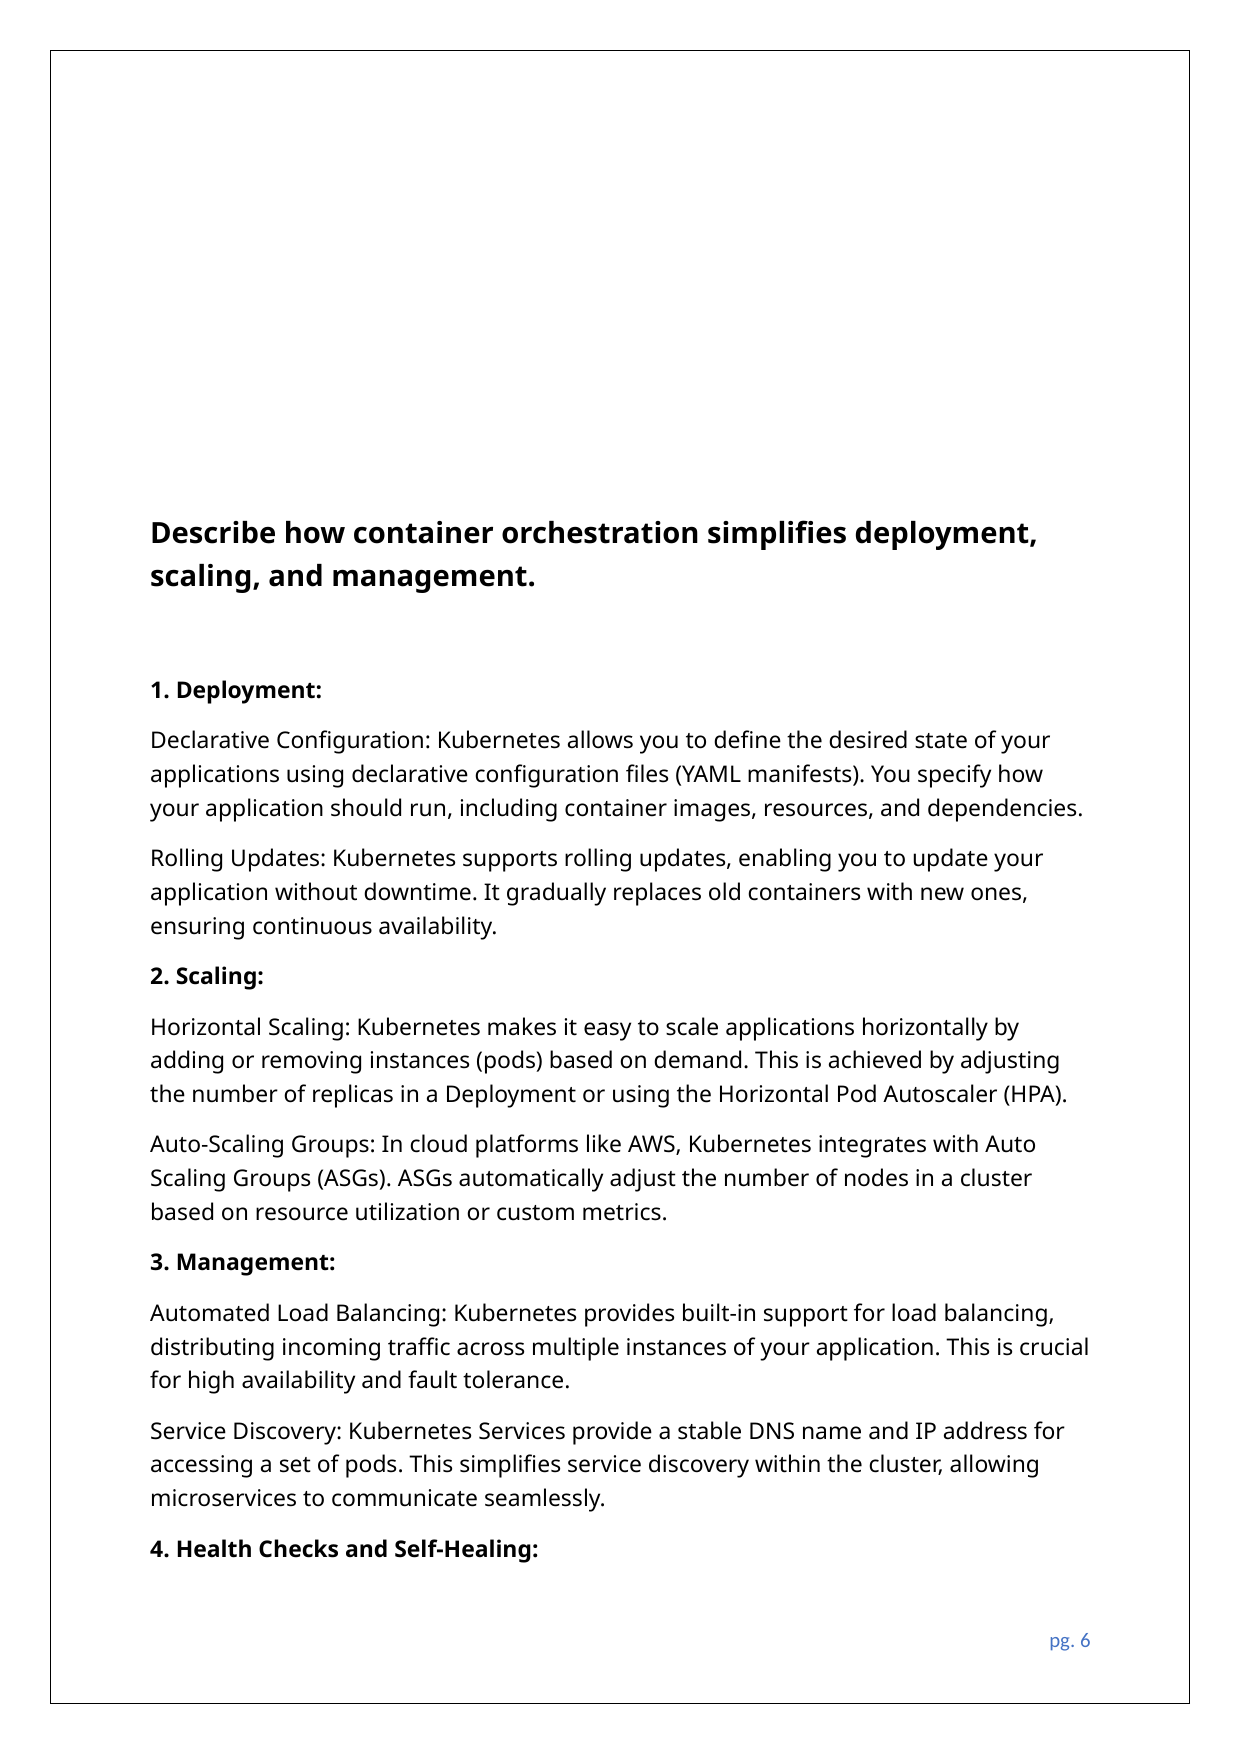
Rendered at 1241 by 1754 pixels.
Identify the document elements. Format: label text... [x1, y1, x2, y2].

text Service Discovery: Kubernetes Services provide a stable DNS name and IP address for accessing a set of pods. This simplifies service discovery within the cluster, allowing microservices to communicate seamlessly. [150, 1414, 1090, 1513]
text Rolling Updates: Kubernetes supports rolling updates, enabling you to update your application without downtime. It gradually replaces old containers with new ones, ensuring continuous availability. [150, 842, 1090, 941]
text Declarative Configuration: Kubernetes allows you to define the desired state of your applications using declarative configuration files (YAML manifests). You specify how your application should run, including container images, resources, and dependencies. [150, 724, 1090, 823]
text 3. Management: [150, 1246, 1090, 1277]
text Horizontal Scaling: Kubernetes makes it easy to scale applications horizontally by adding or removing instances (pods) based on demand. This is achieved by adjusting the number of replicas in a Deployment or using the Horizontal Pod Autoscaler (HPA). [150, 1010, 1090, 1109]
text Auto-Scaling Groups: In cloud platforms like AWS, Kubernetes integrates with Auto Scaling Groups (ASGs). ASGs automatically adjust the number of nodes in a cluster based on resource utilization or custom metrics. [150, 1128, 1090, 1227]
text Describe how container orchestration simplifies deployment, scaling, and management. [150, 512, 1090, 594]
text 4. Health Checks and Self-Healing: [150, 1532, 1090, 1564]
text 1. Deployment: [150, 674, 1090, 705]
text Automated Load Balancing: Kubernetes provides built-in support for load balancing, distributing incoming traffic across multiple instances of your application. This is crucial for high availability and fault tolerance. [150, 1297, 1090, 1395]
text 2. Scaling: [150, 960, 1090, 991]
